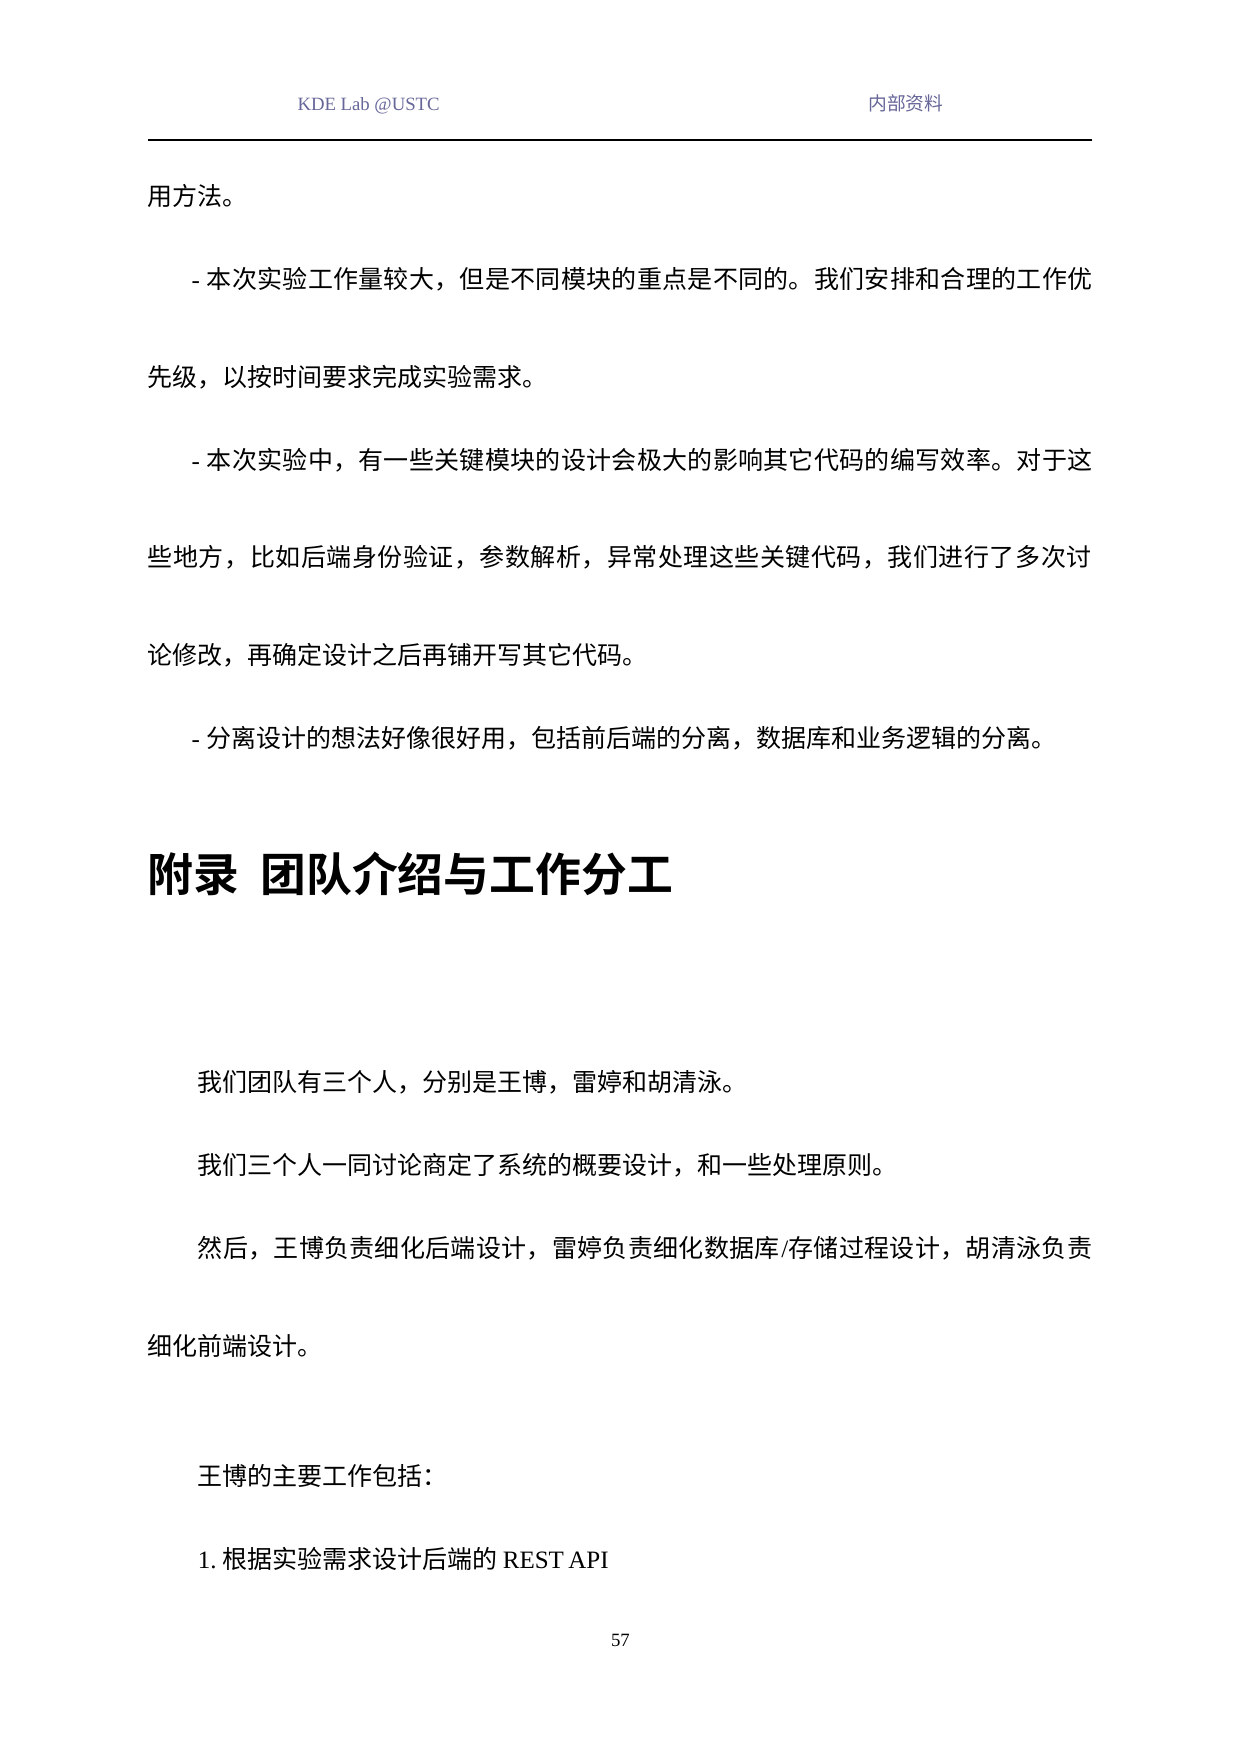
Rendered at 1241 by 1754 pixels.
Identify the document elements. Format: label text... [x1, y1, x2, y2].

text - 本次实验中，有一些关键模块的设计会极大的影响其它代码的编写效率。对于这些地方，比如后端身份验证，参数解析，异常处理这些关键代码，我们进行了多次讨论修改，再确定设计之后再铺开写其它代码。 [148, 426, 1092, 686]
text 然后，王博负责细化后端设计，雷婷负责细化数据库/存储过程设计，胡清泳负责细化前端设计。 [148, 1214, 1092, 1377]
text 我们三个人一同讨论商定了系统的概要设计，和一些处理原则。 [148, 1131, 1092, 1196]
text 王博的主要工作包括： [148, 1442, 1092, 1507]
subtitle 附录 团队介绍与工作分工 [148, 822, 1092, 920]
text 1. 根据实验需求设计后端的REST API [148, 1525, 1092, 1590]
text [148, 162, 1092, 227]
text - 分离设计的想法好像很好用，包括前后端的分离，数据库和业务逻辑的分离。 [148, 704, 1092, 769]
text 我们团队有三个人，分别是王博，雷婷和胡清泳。 [148, 1048, 1092, 1113]
text - 本次实验工作量较大，但是不同模块的重点是不同的。我们安排和合理的工作优先级，以按时间要求完成实验需求。 [148, 245, 1092, 408]
